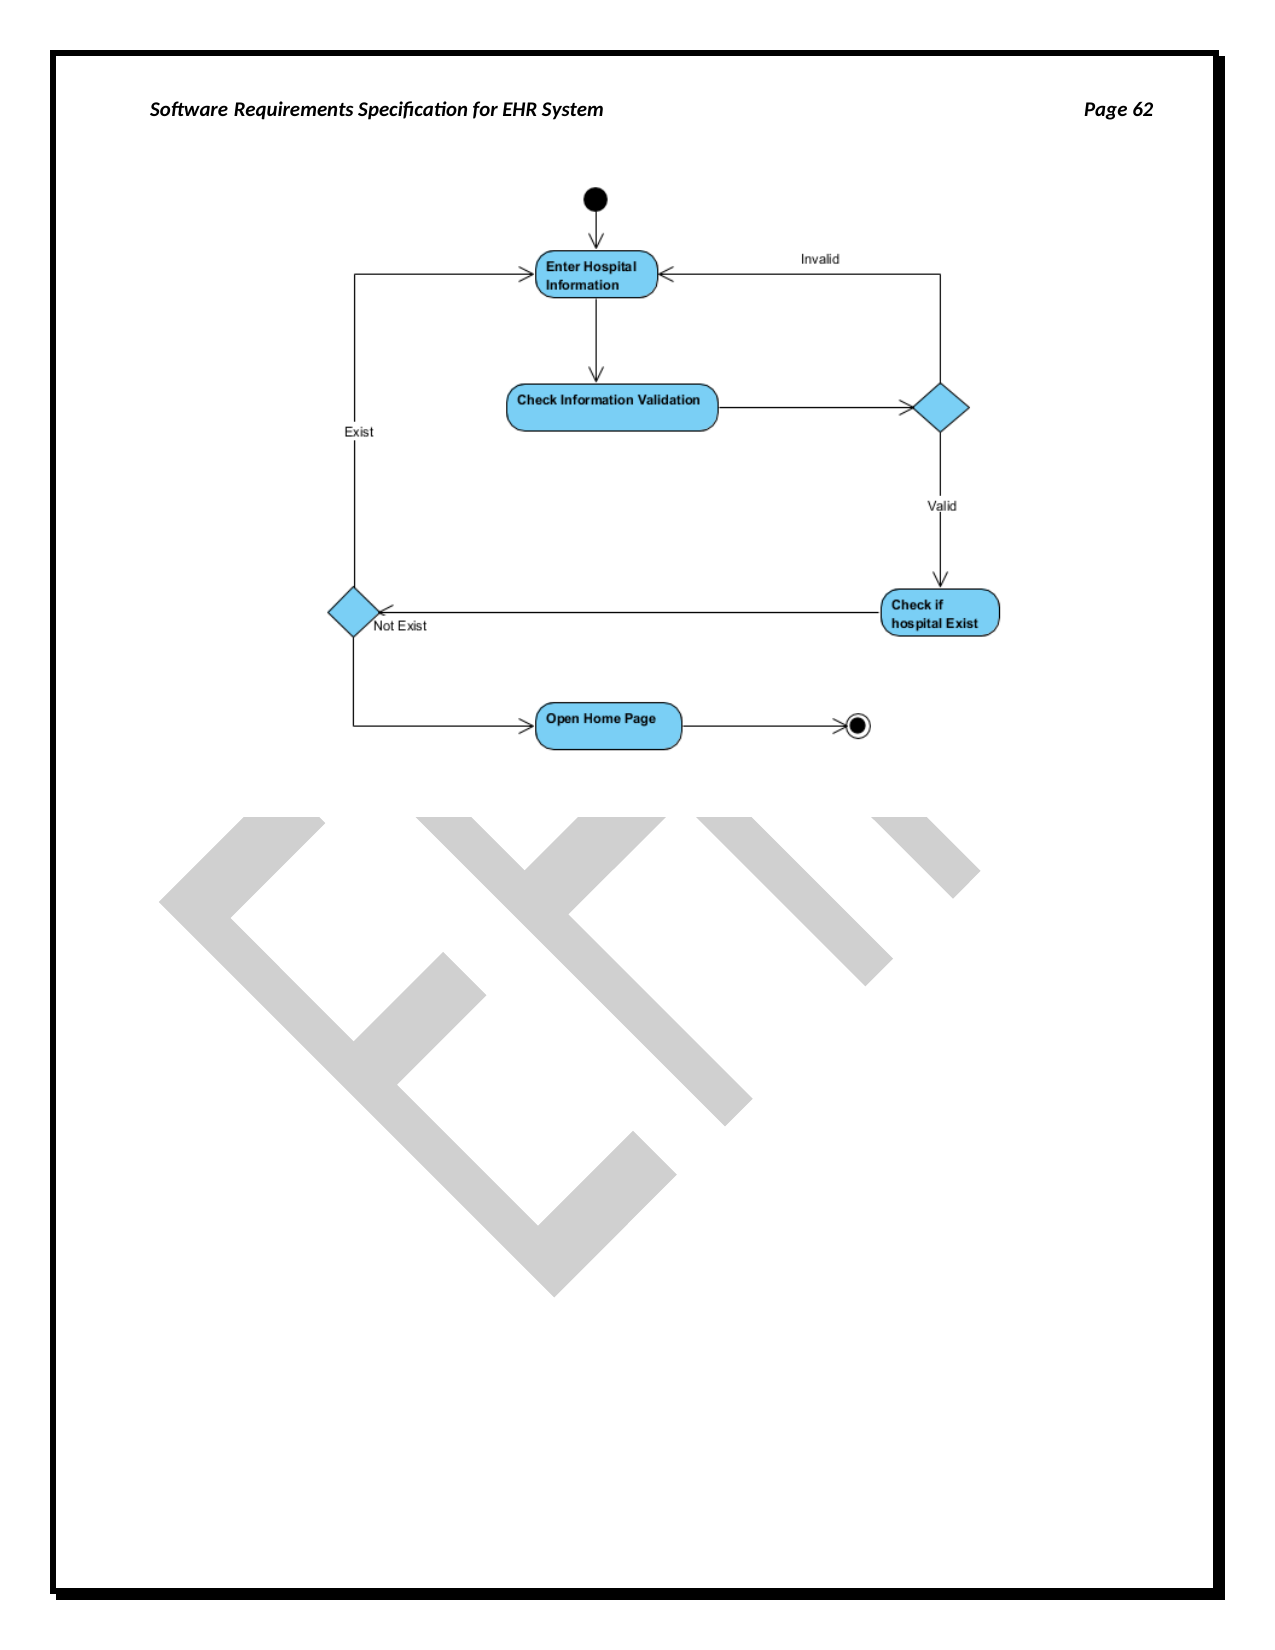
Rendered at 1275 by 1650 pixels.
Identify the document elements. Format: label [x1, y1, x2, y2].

picture [150, 150, 1185, 817]
